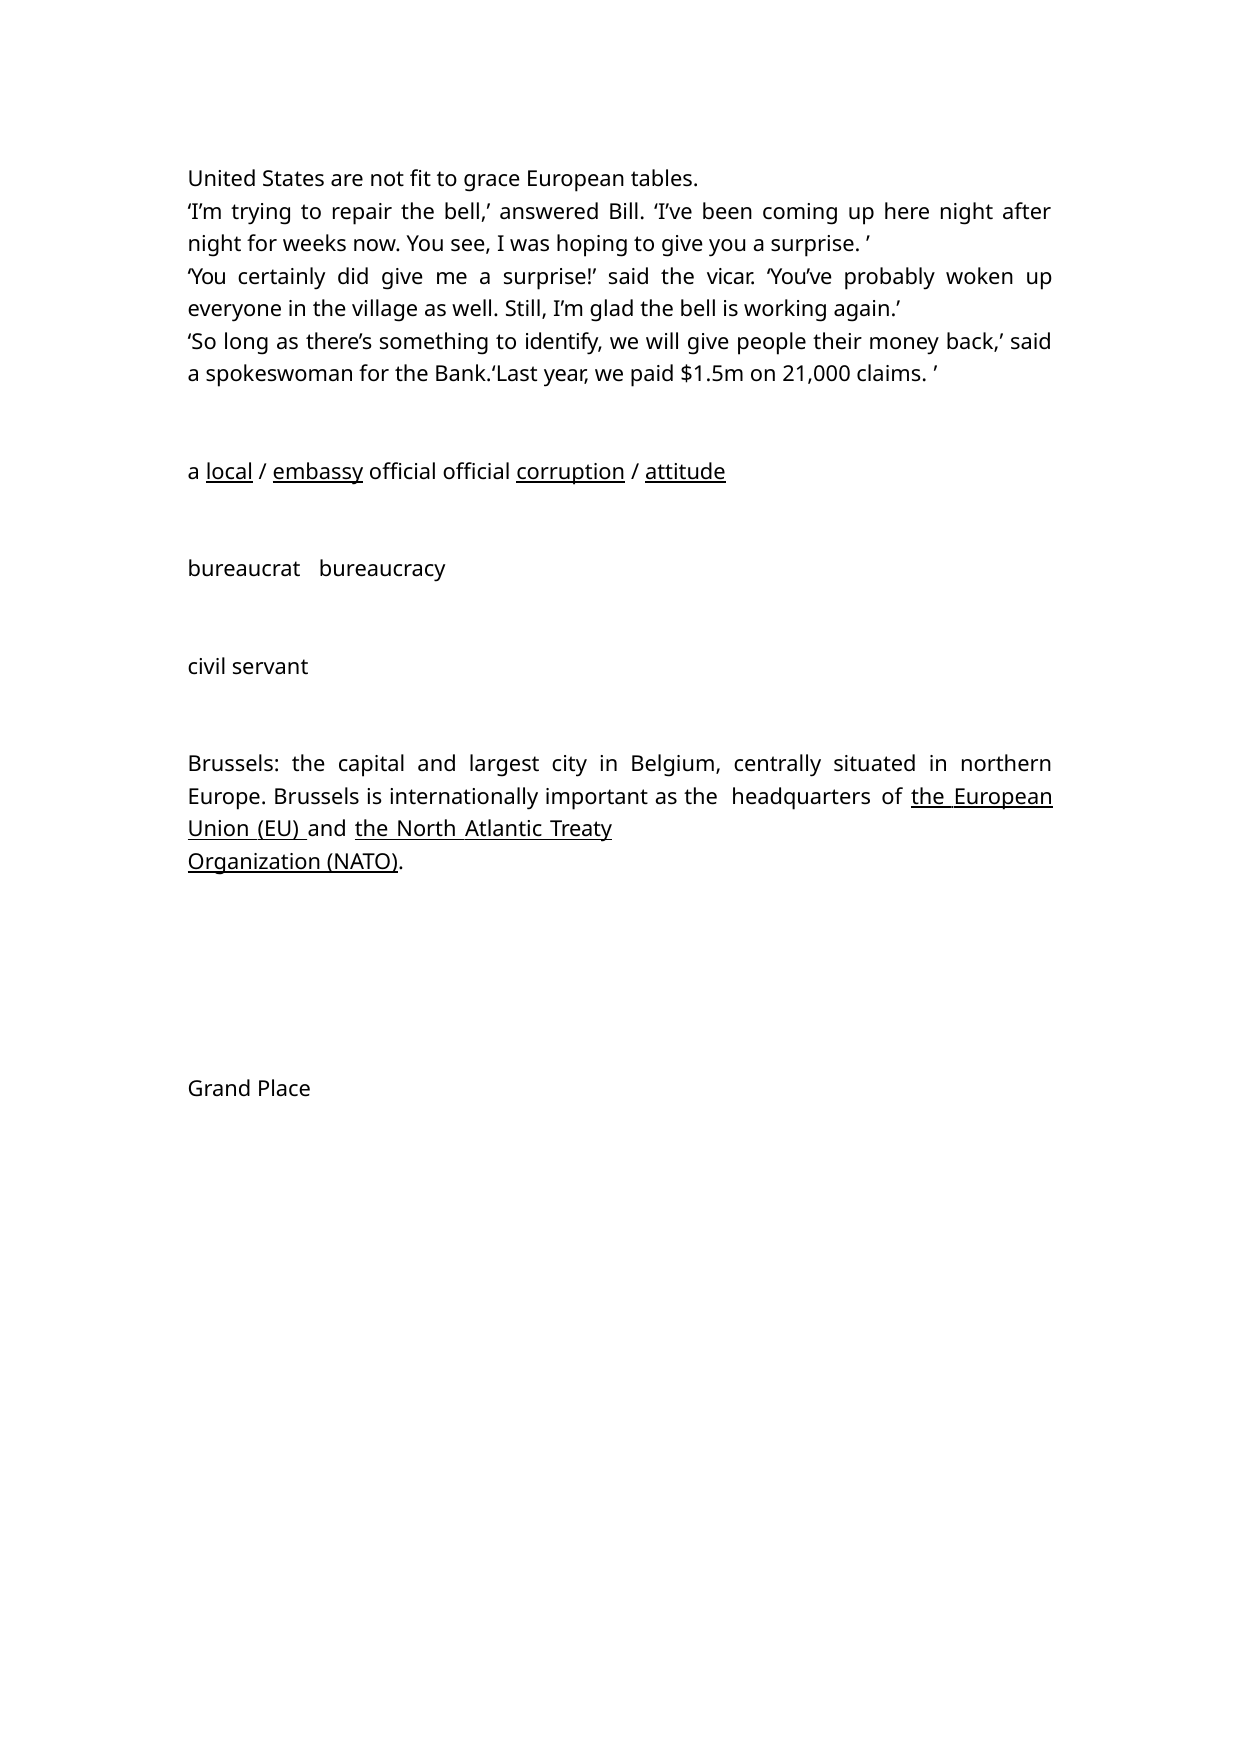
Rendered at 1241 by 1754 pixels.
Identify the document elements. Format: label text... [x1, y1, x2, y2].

text civil servant [187, 649, 1053, 682]
text bureaucrat bureaucracy [187, 552, 1053, 584]
text ‘So long as there’s something to identify, we will give people their money back,’ said a spokeswoman for the Bank.‘Last year, we paid $1.5m on 21,000 claims. ’ [187, 324, 1053, 389]
text a local / embassy official official corruption / attitude [187, 454, 1053, 487]
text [187, 162, 1053, 194]
text Grand Place [187, 1072, 1053, 1104]
text ‘You certainly did give me a surprise!’ said the vicar. ‘You’ve probably woken up everyone in the village as well. Still, I’m glad the bell is working again.’ [187, 259, 1053, 324]
text Organization (NATO). [187, 844, 1053, 877]
text Brussels: the capital and largest city in Belgium, centrally situated in northern Europe. Brussels is internationally important as the headquarters of the European Union (EU) and the North Atlantic Treaty [187, 747, 1053, 844]
text ‘I’m trying to repair the bell,’ answered Bill. ‘I’ve been coming up here night after night for weeks now. You see, I was hoping to give you a surprise. ’ [187, 194, 1053, 259]
